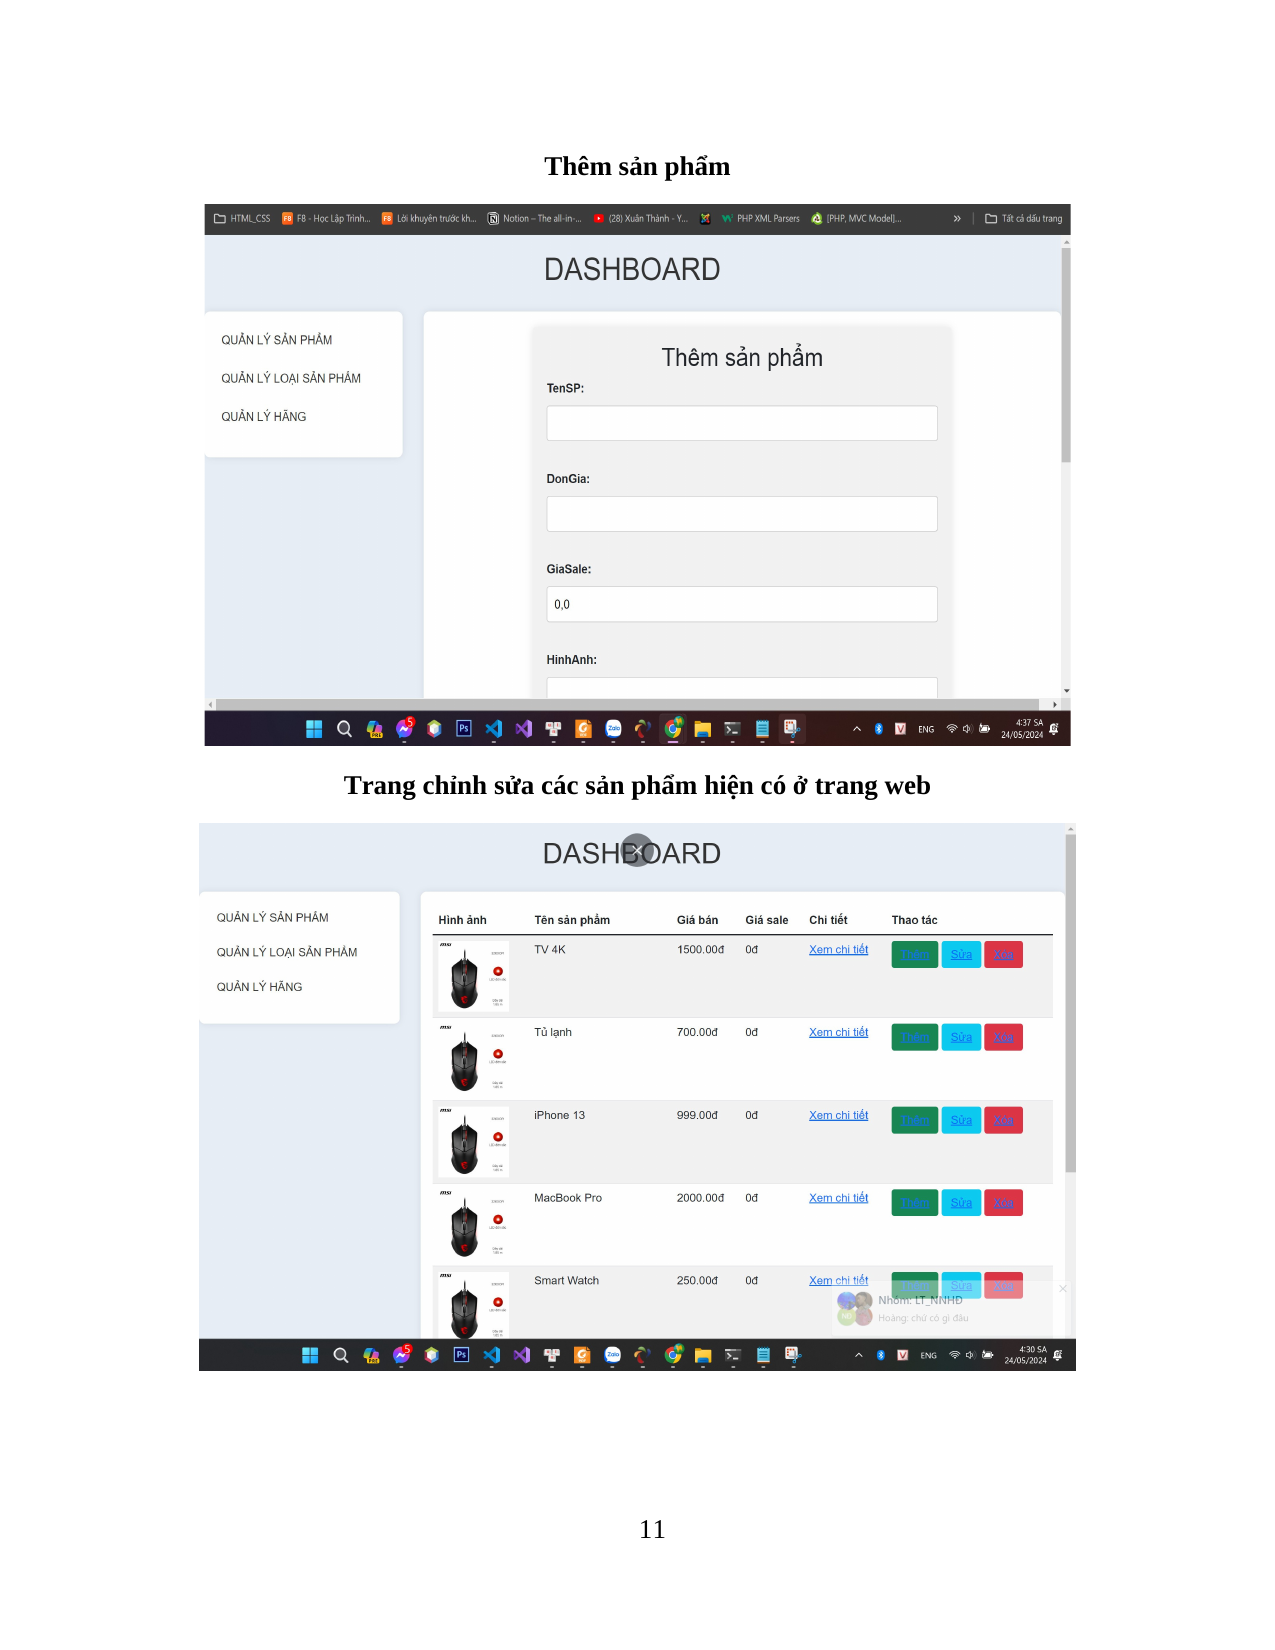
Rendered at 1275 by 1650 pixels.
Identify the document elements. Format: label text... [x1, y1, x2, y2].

picture [204, 204, 1071, 746]
list Trang chỉnh sửa các sản phẩm hiện có ở trang web [150, 769, 1125, 800]
picture [199, 823, 1076, 1371]
list Thêm sản phẩm [150, 150, 1125, 181]
